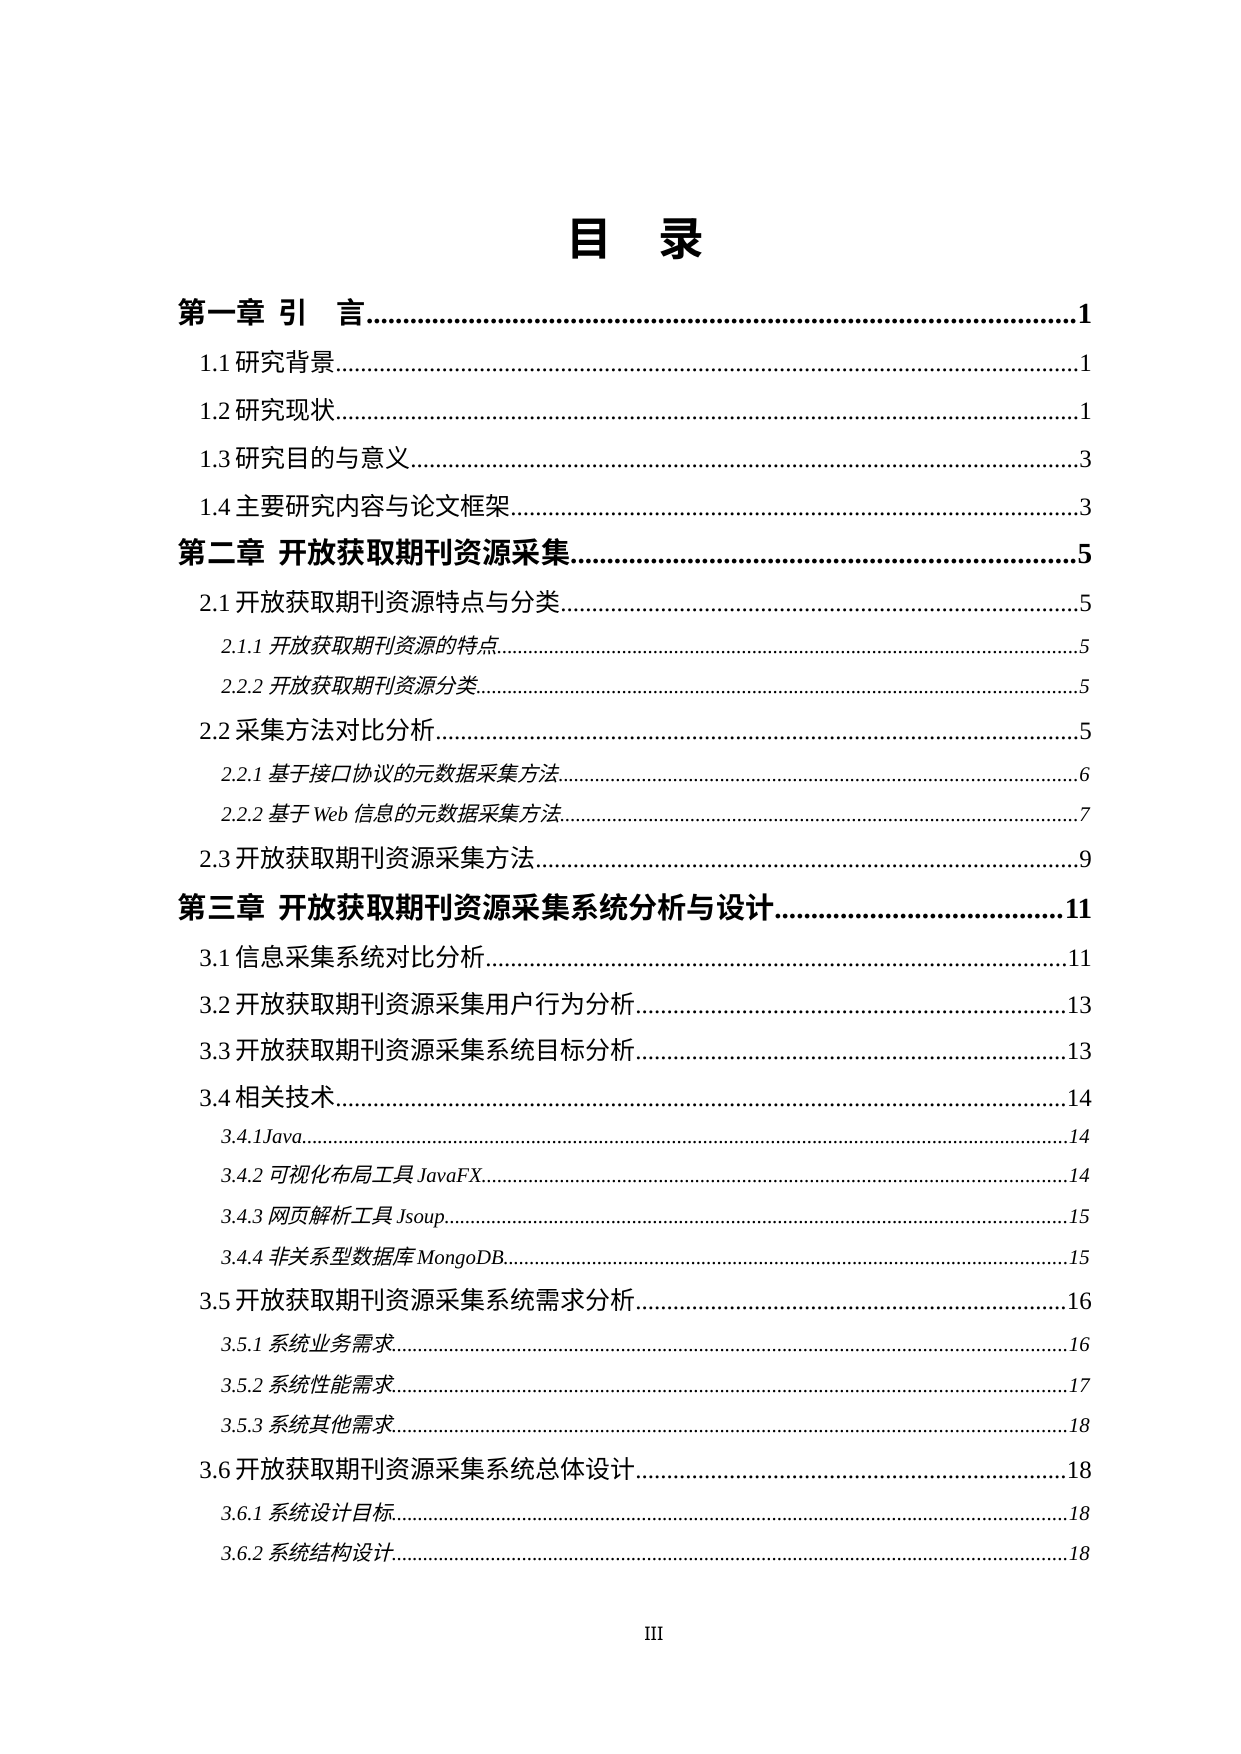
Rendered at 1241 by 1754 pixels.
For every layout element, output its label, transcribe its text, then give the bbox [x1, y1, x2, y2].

text 3.4.2可视化布局工具JavaFX 14 [221, 1159, 1092, 1189]
text 3.2开放获取期刊资源采集用户行为分析 13 [199, 984, 1092, 1020]
text 第二章 开放获取期刊资源采集 5 [177, 533, 1092, 571]
text 1.1研究背景 1 [199, 341, 1092, 379]
text 3.3开放获取期刊资源采集系统目标分析 13 [199, 1031, 1092, 1067]
text 3.6开放获取期刊资源采集系统总体设计 18 [199, 1449, 1092, 1485]
text 2.2.2基于Web信息的元数据采集方法 7 [221, 797, 1092, 828]
text 3.5开放获取期刊资源采集系统需求分析 16 [199, 1281, 1092, 1317]
text 2.3开放获取期刊资源采集方法 9 [199, 838, 1092, 874]
text 2.2采集方法对比分析 5 [199, 710, 1092, 746]
text 3.5.3系统其他需求 18 [221, 1408, 1092, 1439]
text 目 录 [177, 202, 1092, 268]
text 1.3研究目的与意义 3 [199, 437, 1092, 475]
text 3.6.1系统设计目标 18 [221, 1496, 1092, 1526]
text 1.2研究现状 1 [199, 389, 1092, 427]
text 2.1开放获取期刊资源特点与分类 5 [199, 581, 1092, 618]
text 3.4.3网页解析工具Jsoup 15 [221, 1199, 1092, 1229]
text 2.2.1基于接口协议的元数据采集方法 6 [221, 757, 1092, 787]
text 第一章 引 言 1 [177, 293, 1092, 331]
text 3.4.1Java 14 [221, 1124, 1092, 1148]
text 3.5.1系统业务需求 16 [221, 1327, 1092, 1357]
text 3.5.2系统性能需求 17 [221, 1368, 1092, 1398]
text 3.6.2系统结构设计 18 [221, 1536, 1092, 1567]
text 第三章 开放获取期刊资源采集系统分析与设计 11 [177, 885, 1092, 927]
text 3.1信息采集系统对比分析 11 [199, 937, 1092, 974]
text 2.1.1 开放获取期刊资源的特点 5 [221, 629, 1092, 659]
text 3.4相关技术 14 [199, 1077, 1092, 1114]
text 3.4.4非关系型数据库MongoDB 15 [221, 1240, 1092, 1270]
text 1.4主要研究内容与论文框架 3 [199, 485, 1092, 523]
text 2.2.2 开放获取期刊资源分类 5 [221, 669, 1092, 700]
